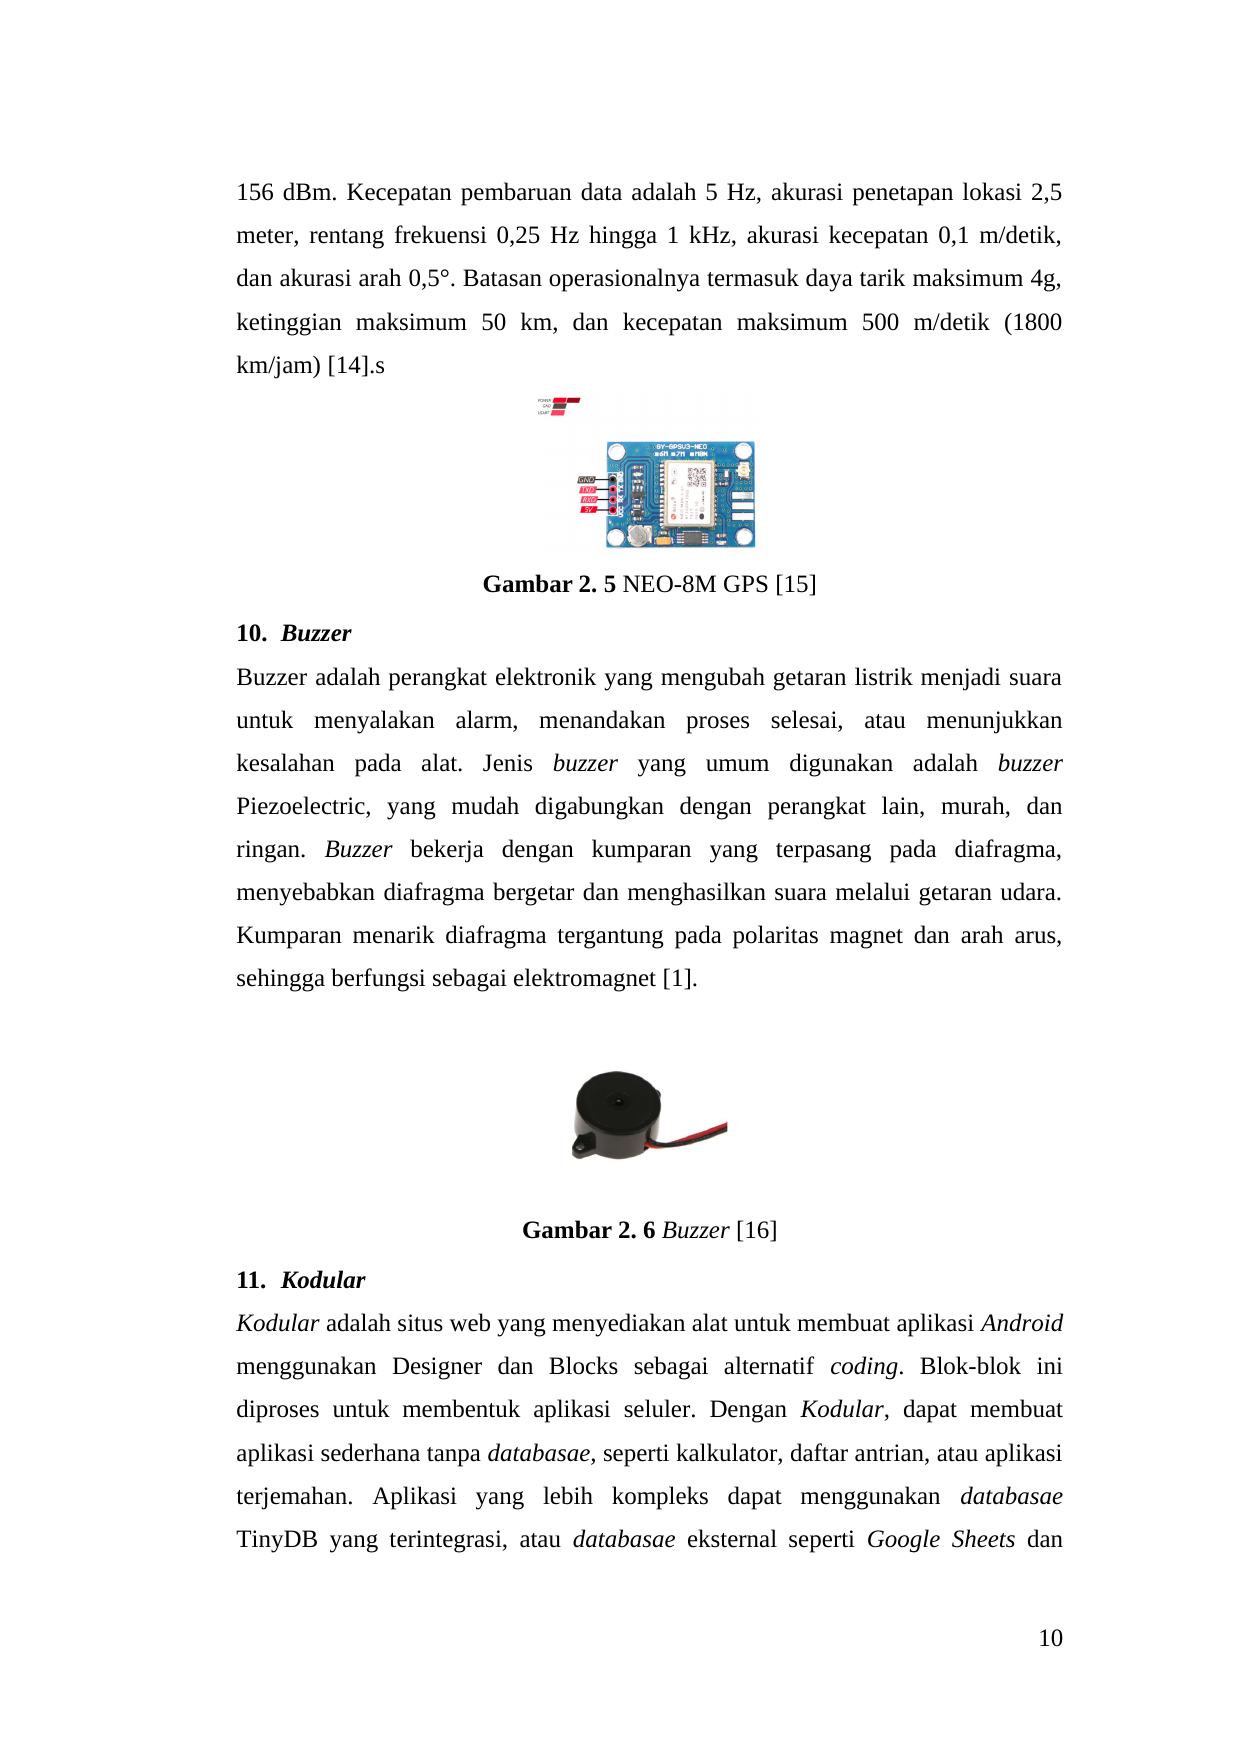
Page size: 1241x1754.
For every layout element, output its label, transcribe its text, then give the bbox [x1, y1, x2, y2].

text Gambar 2. 6 Buzzer [16] [236, 1216, 1063, 1244]
picture [572, 1035, 728, 1202]
subtitle Kodular [236, 1265, 1063, 1294]
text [236, 177, 1063, 378]
text Gambar 2. 5 NEO-8M GPS [15] [236, 569, 1063, 598]
text Buzzer adalah perangkat elektronik yang mengubah getaran listrik menjadi suara untuk menyalakan alarm, menandakan proses selesai, atau menunjukkan kesalahan pada alat. Jenis buzzer yang umum digunakan adalah buzzer Piezoelectric, yang mudah digabungkan dengan perangkat lain, murah, dan ringan. Buzzer bekerja dengan kumparan yang terpasang pada diafragma, menyebabkan diafragma bergetar dan menghasilkan suara melalui getaran udara. Kumparan menarik diafragma tergantung pada polaritas magnet dan arah arus, sehingga berfungsi sebagai elektromagnet [1]. [236, 662, 1063, 992]
subtitle Buzzer [236, 618, 1063, 647]
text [236, 1308, 1063, 1553]
picture [537, 392, 762, 555]
